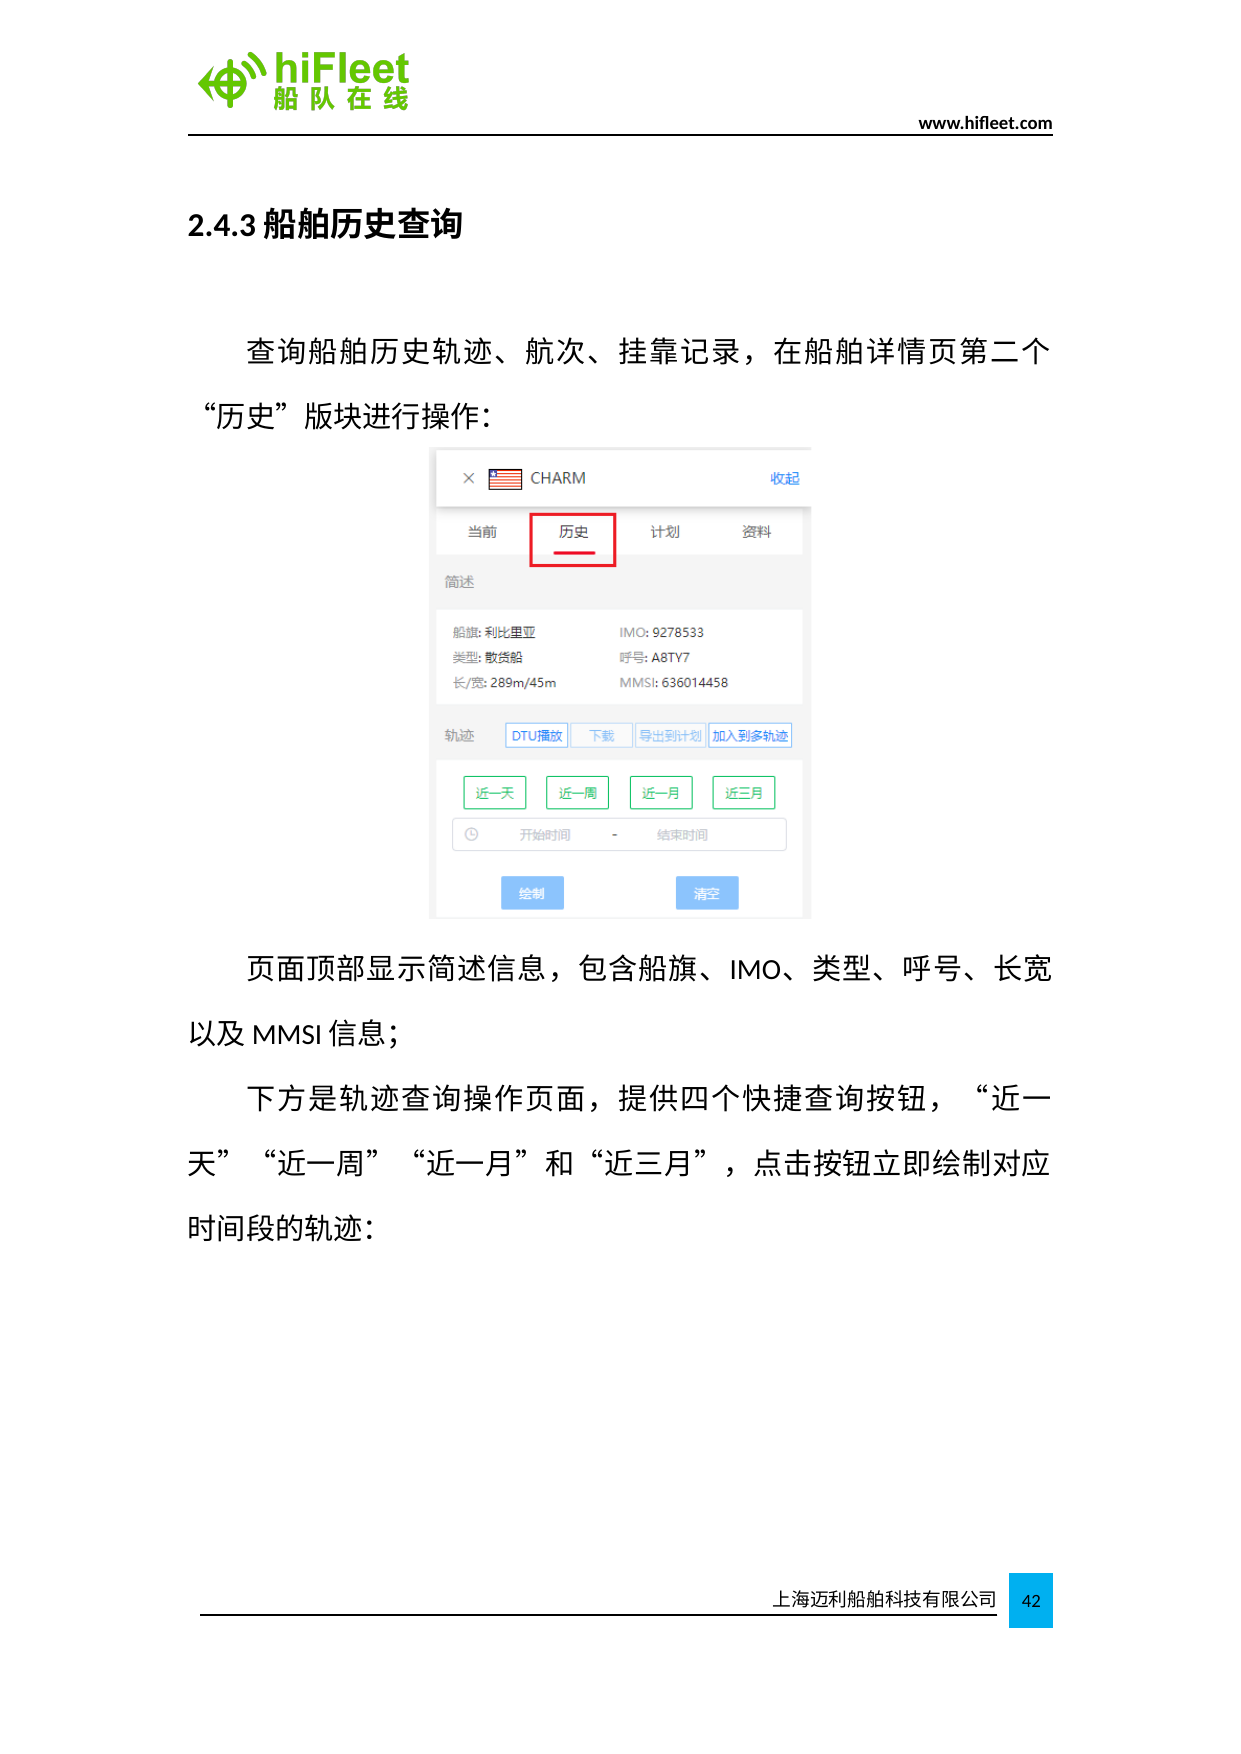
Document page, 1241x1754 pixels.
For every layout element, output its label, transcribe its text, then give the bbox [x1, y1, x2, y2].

text 查询船舶历史轨迹、航次、挂靠记录，在船舶详情页第二个“历史”版块进行操作： [187, 317, 1053, 447]
picture [428, 447, 812, 919]
text 下方是轨迹查询操作页面，提供四个快捷查询按钮，“近一天”“近一周”“近一月”和“近三月”，点击按钮立即绘制对应时间段的轨迹： [187, 1064, 1053, 1259]
picture [187, 40, 446, 127]
text 页面顶部显示简述信息，包含船旗、IMO、类型、呼号、长宽以及MMSI信息； [187, 934, 1053, 1064]
subtitle 2.4.3 船舶历史查询 [187, 190, 1053, 255]
